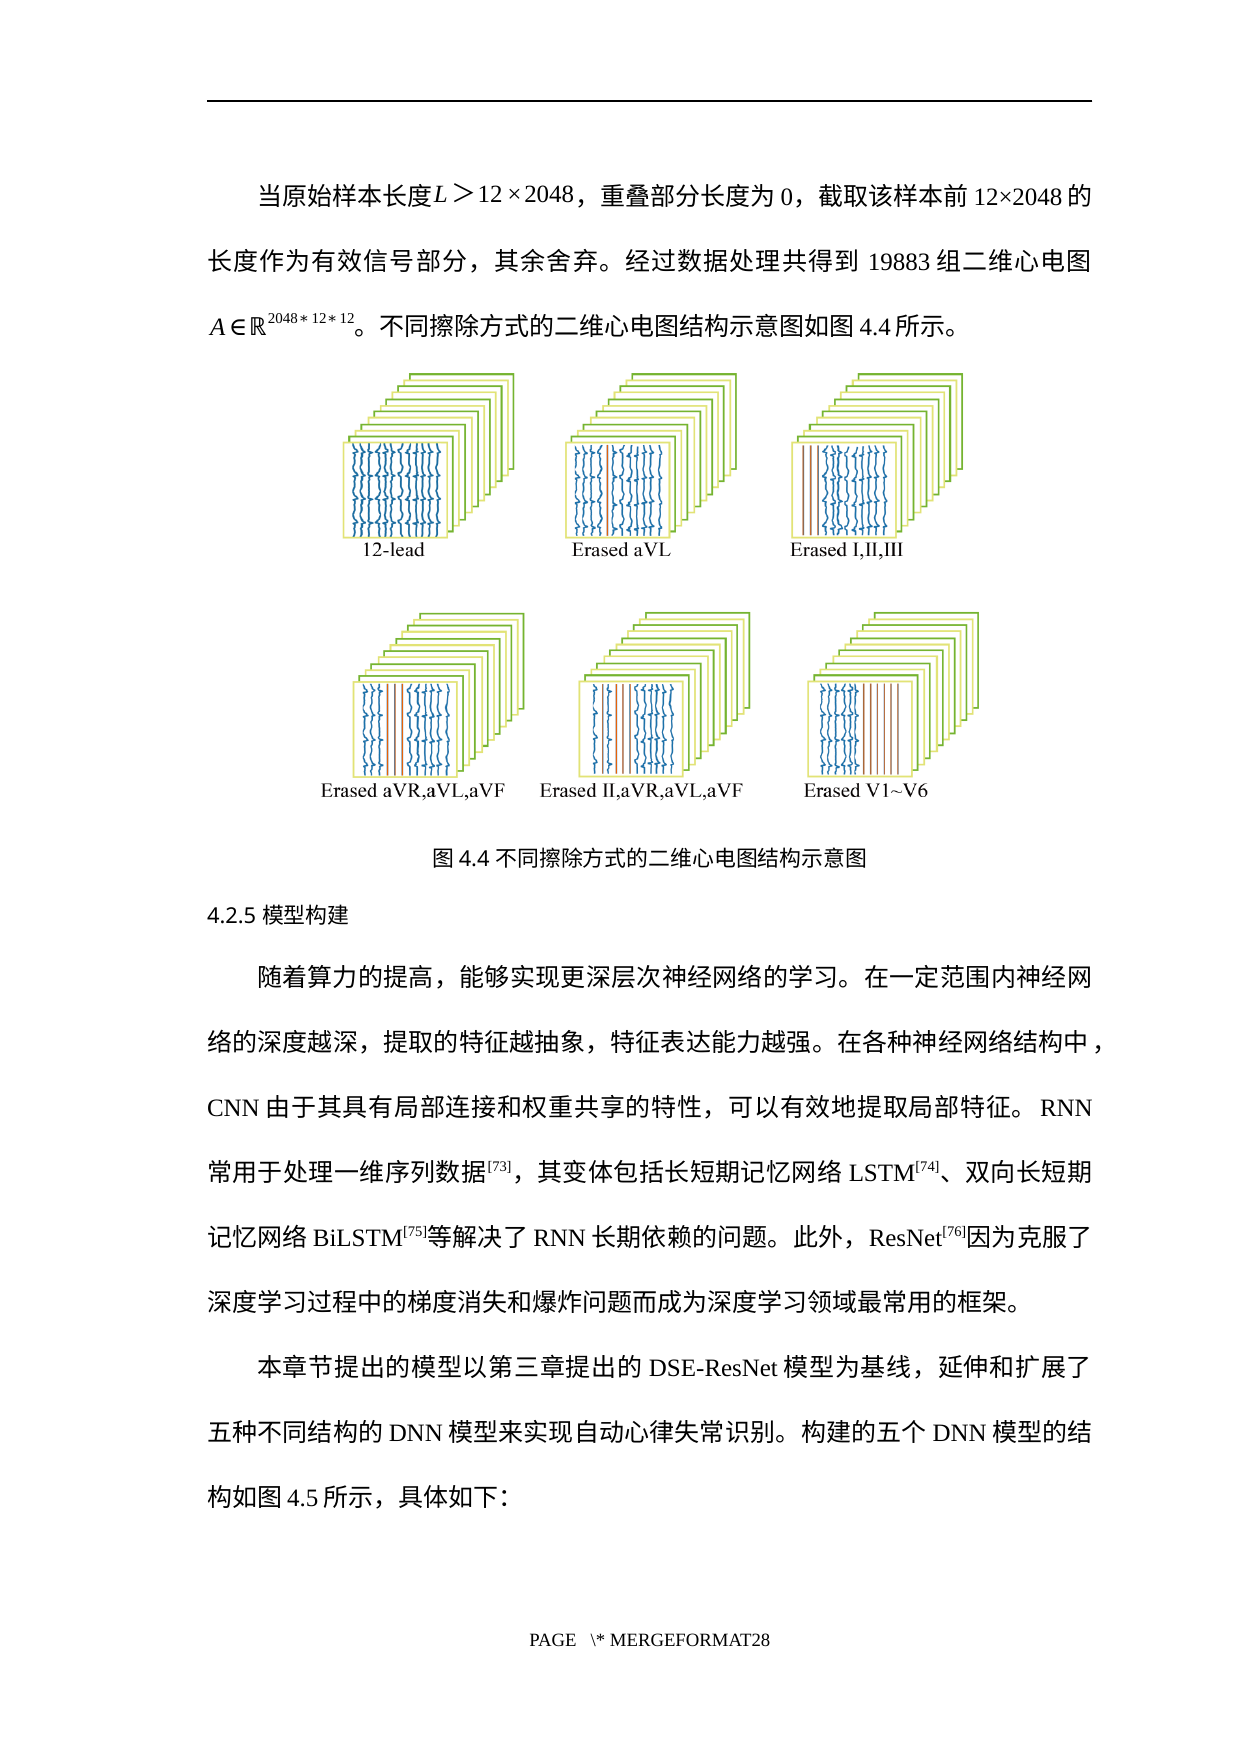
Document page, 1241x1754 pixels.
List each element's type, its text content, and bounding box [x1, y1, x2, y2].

picture [320, 373, 979, 803]
text 当原始样本长度，重叠部分长度为0，截取该样本前12×2048的长度作为有效信号部分，其余舍弃。经过数据处理共得到19883组二维心电图。不同擦除方式的二维心电图结构示意图如图4.4所示。 [207, 162, 1092, 357]
text 本章节提出的模型以第三章提出的DSE-ResNet模型为基线，延伸和扩展了五种不同结构的DNN模型来实现自动心律失常识别。构建的五个DNN模型的结构如图4.5所示，具体如下： [207, 1333, 1092, 1528]
text 图4.4 不同擦除方式的二维心电图结构示意图 [207, 841, 1092, 873]
subtitle 4.2.5 模型构建 [207, 898, 1092, 931]
text 随着算力的提高，能够实现更深层次神经网络的学习。在一定范围内神经网络的深度越深，提取的特征越抽象，特征表达能力越强。在各种神经网络结构中，CNN由于其具有局部连接和权重共享的特性，可以有效地提取局部特征。RNN常用于处理一维序列数据[73]，其变体包括长短期记忆网络LSTM[74]、双向长短期记忆网络BiLSTM[75]等解决了RNN长期依赖的问题。此外，ResNet[76]因为克服了深度学习过程中的梯度消失和爆炸问题而成为深度学习领域最常用的框架。 [207, 943, 1092, 1333]
